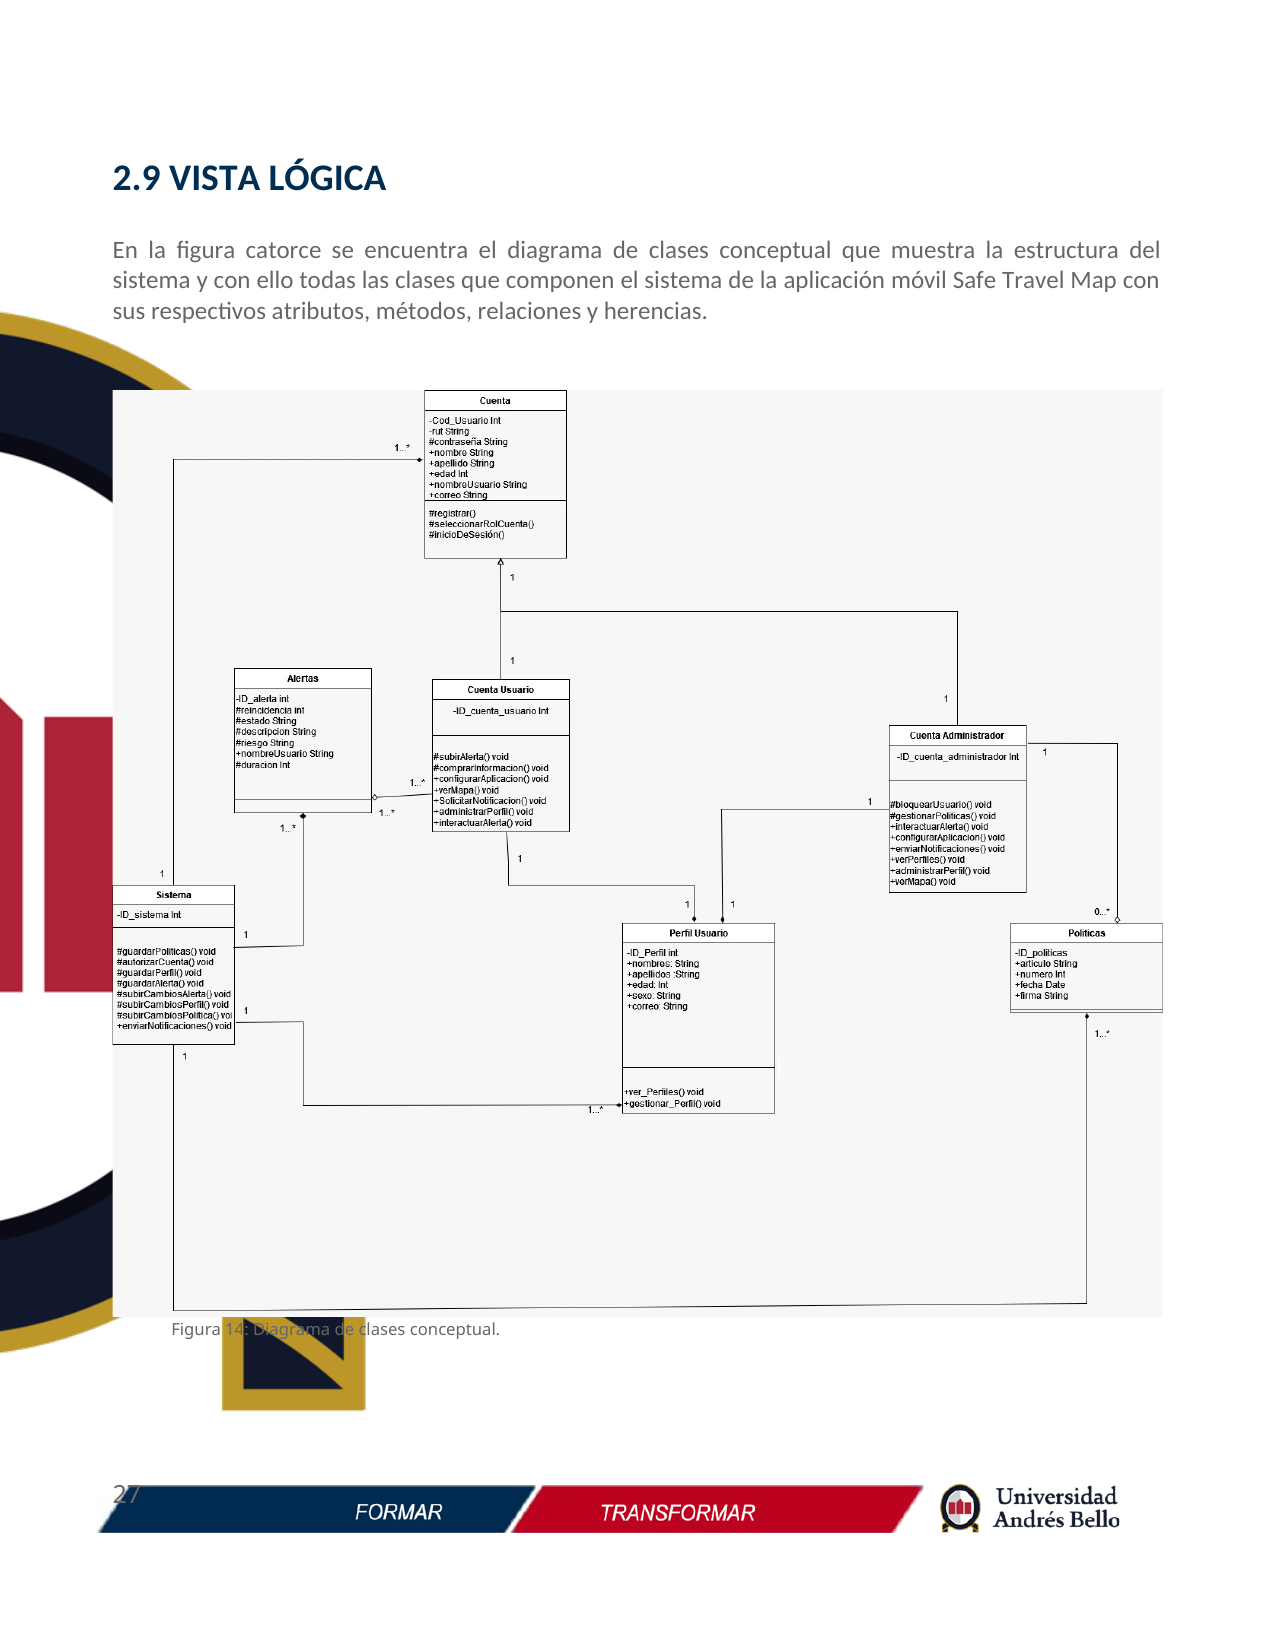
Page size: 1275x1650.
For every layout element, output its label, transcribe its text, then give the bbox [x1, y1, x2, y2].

text En la figura catorce se encuentra el diagrama de clases conceptual que muestra la estructura del sistema y con ello todas las clases que componen el sistema de la aplicación móvil Safe Travel Map con sus respectivos atributos, métodos, relaciones y herencias. [112, 234, 1162, 326]
subtitle 2.9 VISTA LÓGICA [112, 154, 1162, 200]
text Figura 14: Diagrama de clases conceptual. [112, 1317, 1162, 1340]
picture [97, 1483, 1120, 1533]
picture [0, 299, 1163, 1423]
